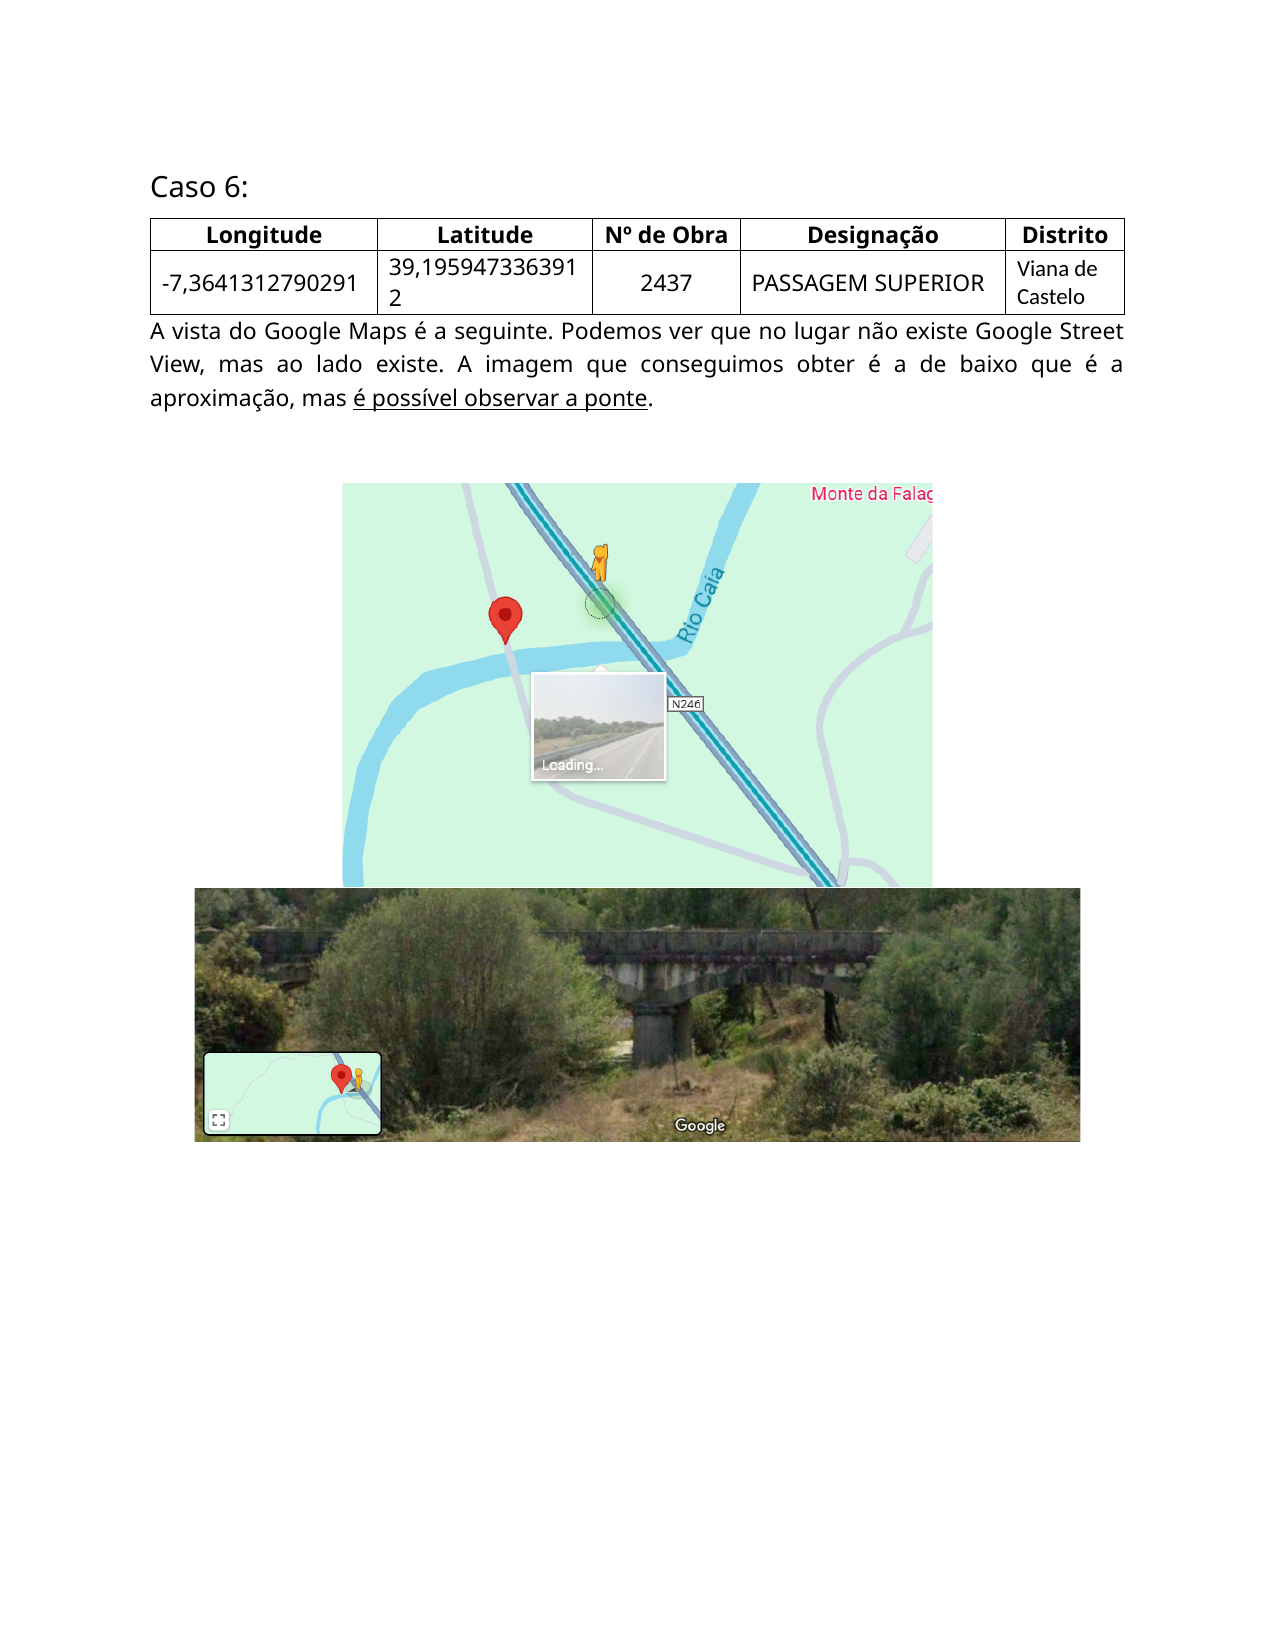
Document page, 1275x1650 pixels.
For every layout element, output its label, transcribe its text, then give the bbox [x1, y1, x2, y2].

table_header Distrito [1006, 219, 1124, 250]
picture [342, 483, 933, 887]
table_header Nº de Obra [593, 219, 740, 250]
table_cell 39,1959473363912 [378, 251, 592, 314]
table_cell 2437 [593, 251, 740, 314]
table_header Designação [741, 219, 1005, 250]
table_cell PASSAGEM SUPERIOR [741, 251, 1005, 314]
table_header Longitude [151, 219, 377, 250]
table_cell -7,3641312790291 [151, 251, 377, 314]
table_header Latitude [378, 219, 592, 250]
text A vista do Google Maps é a seguinte. Podemos ver que no lugar não existe Google Street View, mas ao lado existe. A imagem que conseguimos obter é a de baixo que é a aproximação, mas é possível observar a ponte. [150, 315, 1125, 413]
table_cell Viana de Castelo [1006, 251, 1124, 314]
subtitle Caso 6: [150, 167, 1125, 206]
picture [194, 888, 1081, 1142]
